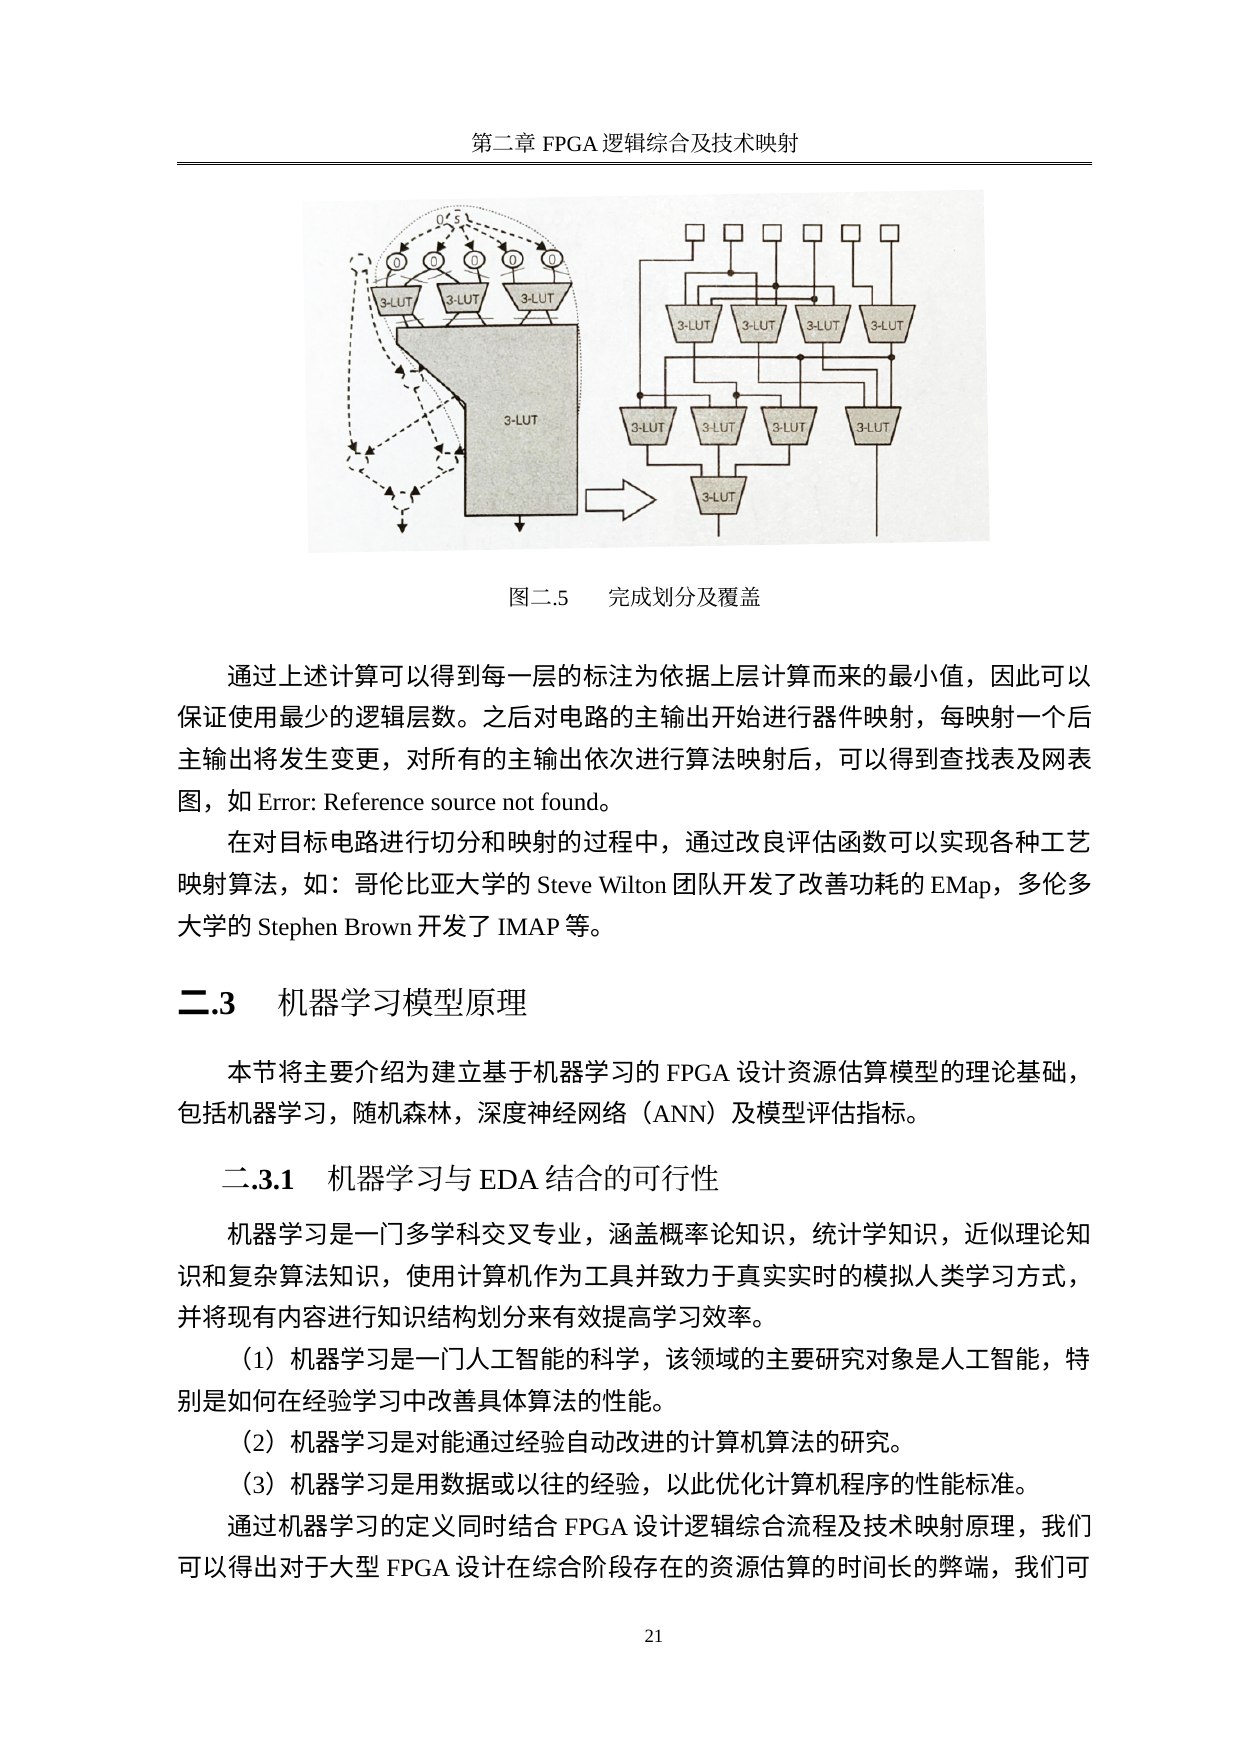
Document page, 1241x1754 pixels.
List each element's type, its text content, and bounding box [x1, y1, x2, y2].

text 机器学习是一门多学科交叉专业，涵盖概率论知识，统计学知识，近似理论知识和复杂算法知识，使用计算机作为工具并致力于真实实时的模拟人类学习方式， 并将现有内容进行知识结构划分来有效提高学习效率。 [177, 1210, 1092, 1335]
subtitle 机器学习模型原理 [177, 981, 1092, 1023]
text 在对目标电路进行切分和映射的过程中，通过改良评估函数可以实现各种工艺映射算法，如：哥伦比亚大学的Steve Wilton团队开发了改善功耗的EMap，多伦多大学的Stephen Brown开发了IMAP等。 [177, 818, 1092, 943]
text （1）机器学习是一门人工智能的科学，该领域的主要研究对象是人工智能，特别是如何在经验学习中改善具体算法的性能。 [177, 1335, 1092, 1418]
text （3）机器学习是用数据或以往的经验，以此优化计算机程序的性能标准。 [177, 1460, 1092, 1502]
picture [302, 189, 990, 553]
text （2）机器学习是对能通过经验自动改进的计算机算法的研究。 [177, 1418, 1092, 1460]
subtitle 机器学习与EDA结合的可行性 [222, 1156, 1092, 1198]
text 本节将主要介绍为建立基于机器学习的FPGA设计资源估算模型的理论基础，包括机器学习，随机森林，深度神经网络（ANN）及模型评估指标。 [177, 1048, 1092, 1131]
text 完成划分及覆盖 [177, 580, 1092, 611]
